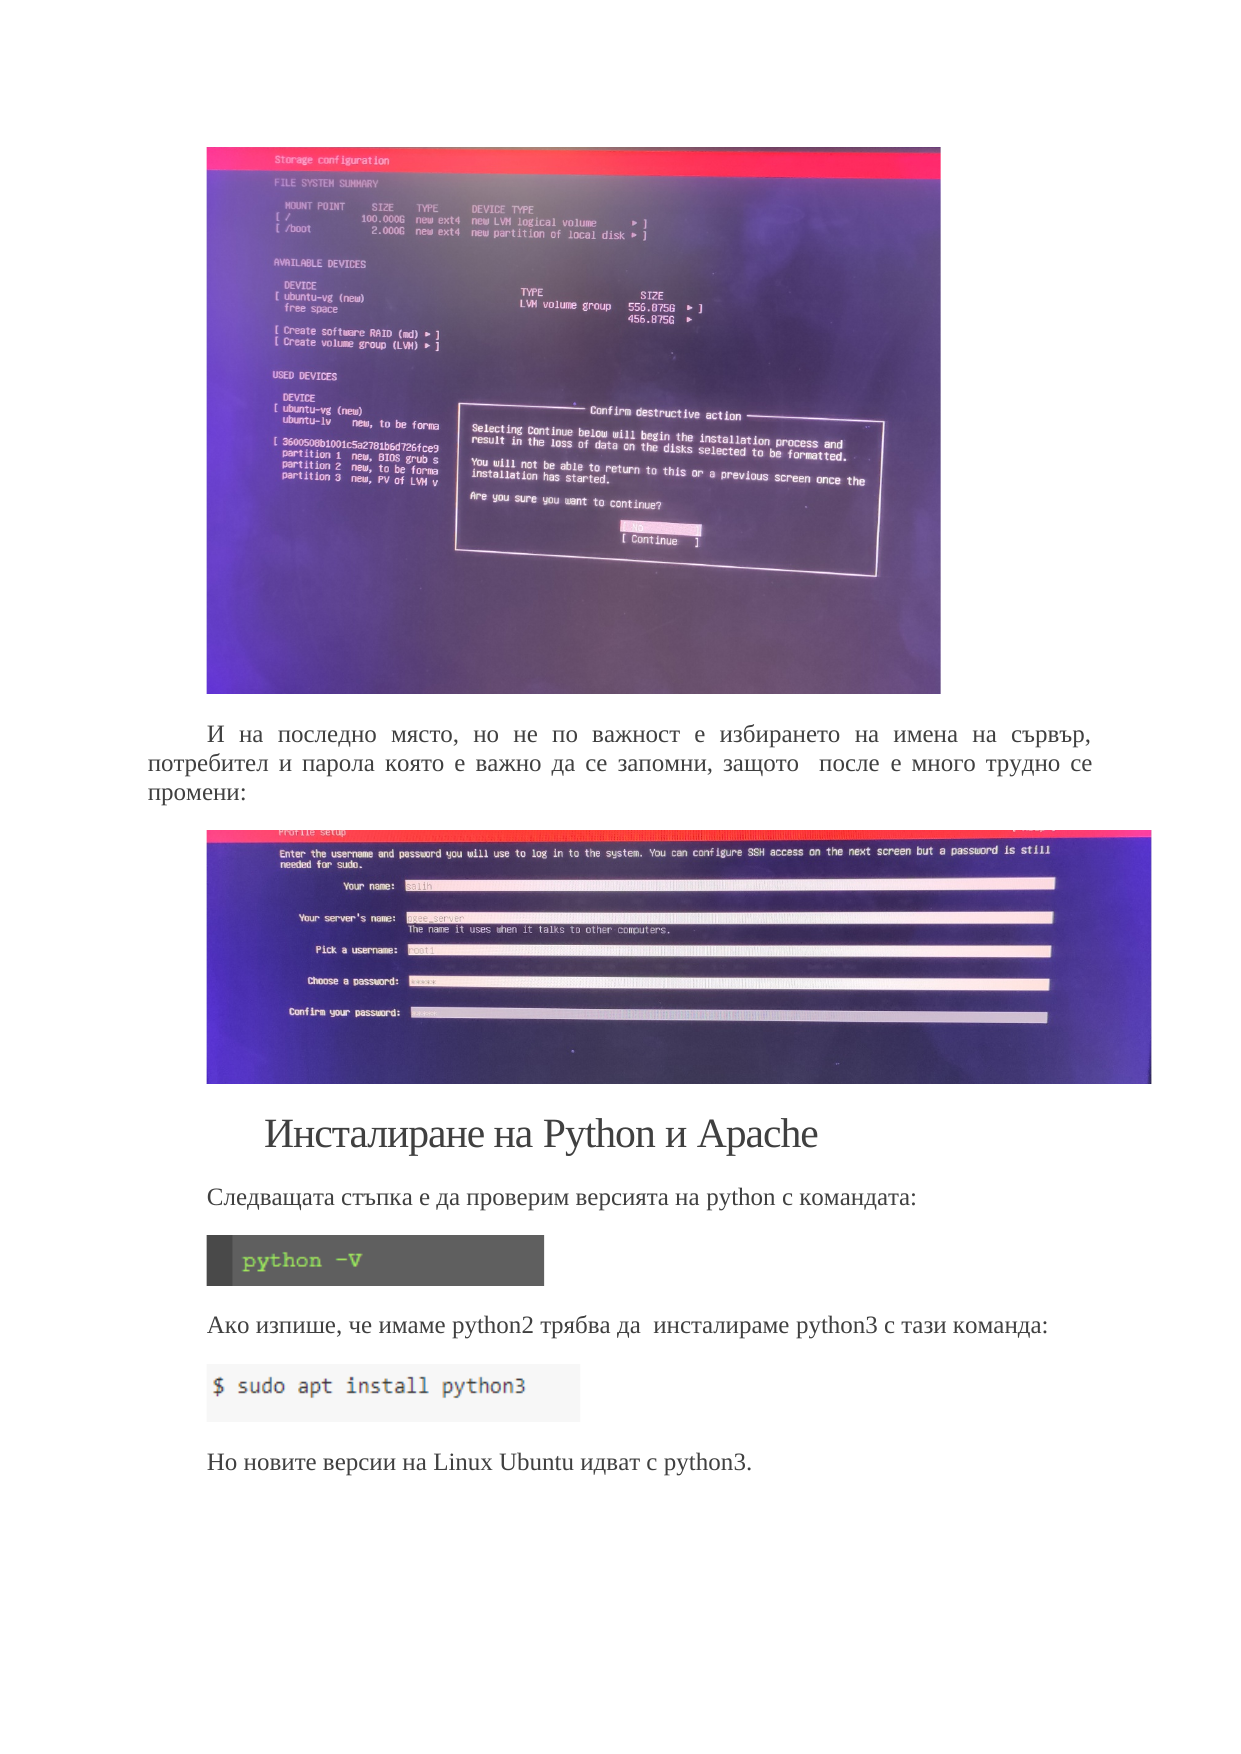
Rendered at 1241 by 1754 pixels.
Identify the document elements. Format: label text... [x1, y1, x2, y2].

text Но новите версии на Linux Ubuntu идват с python3. [148, 1447, 1093, 1476]
picture [206, 1235, 545, 1286]
text Следващата стъпка е да проверим версията на python с командата: [148, 1182, 1093, 1210]
picture [206, 147, 941, 694]
picture [206, 830, 1152, 1084]
picture [206, 1364, 580, 1422]
text Ако изпише, че имаме python2 трябва да инсталираме python3 с тази команда: [148, 1310, 1093, 1339]
subtitle Инсталиране на Python и Apache [148, 1109, 1093, 1157]
text И на последно място, но не по важност е избирането на имена на сървър, потребител и парола която е важно да се запомни, защото после e много трудно се промени: [148, 719, 1093, 805]
